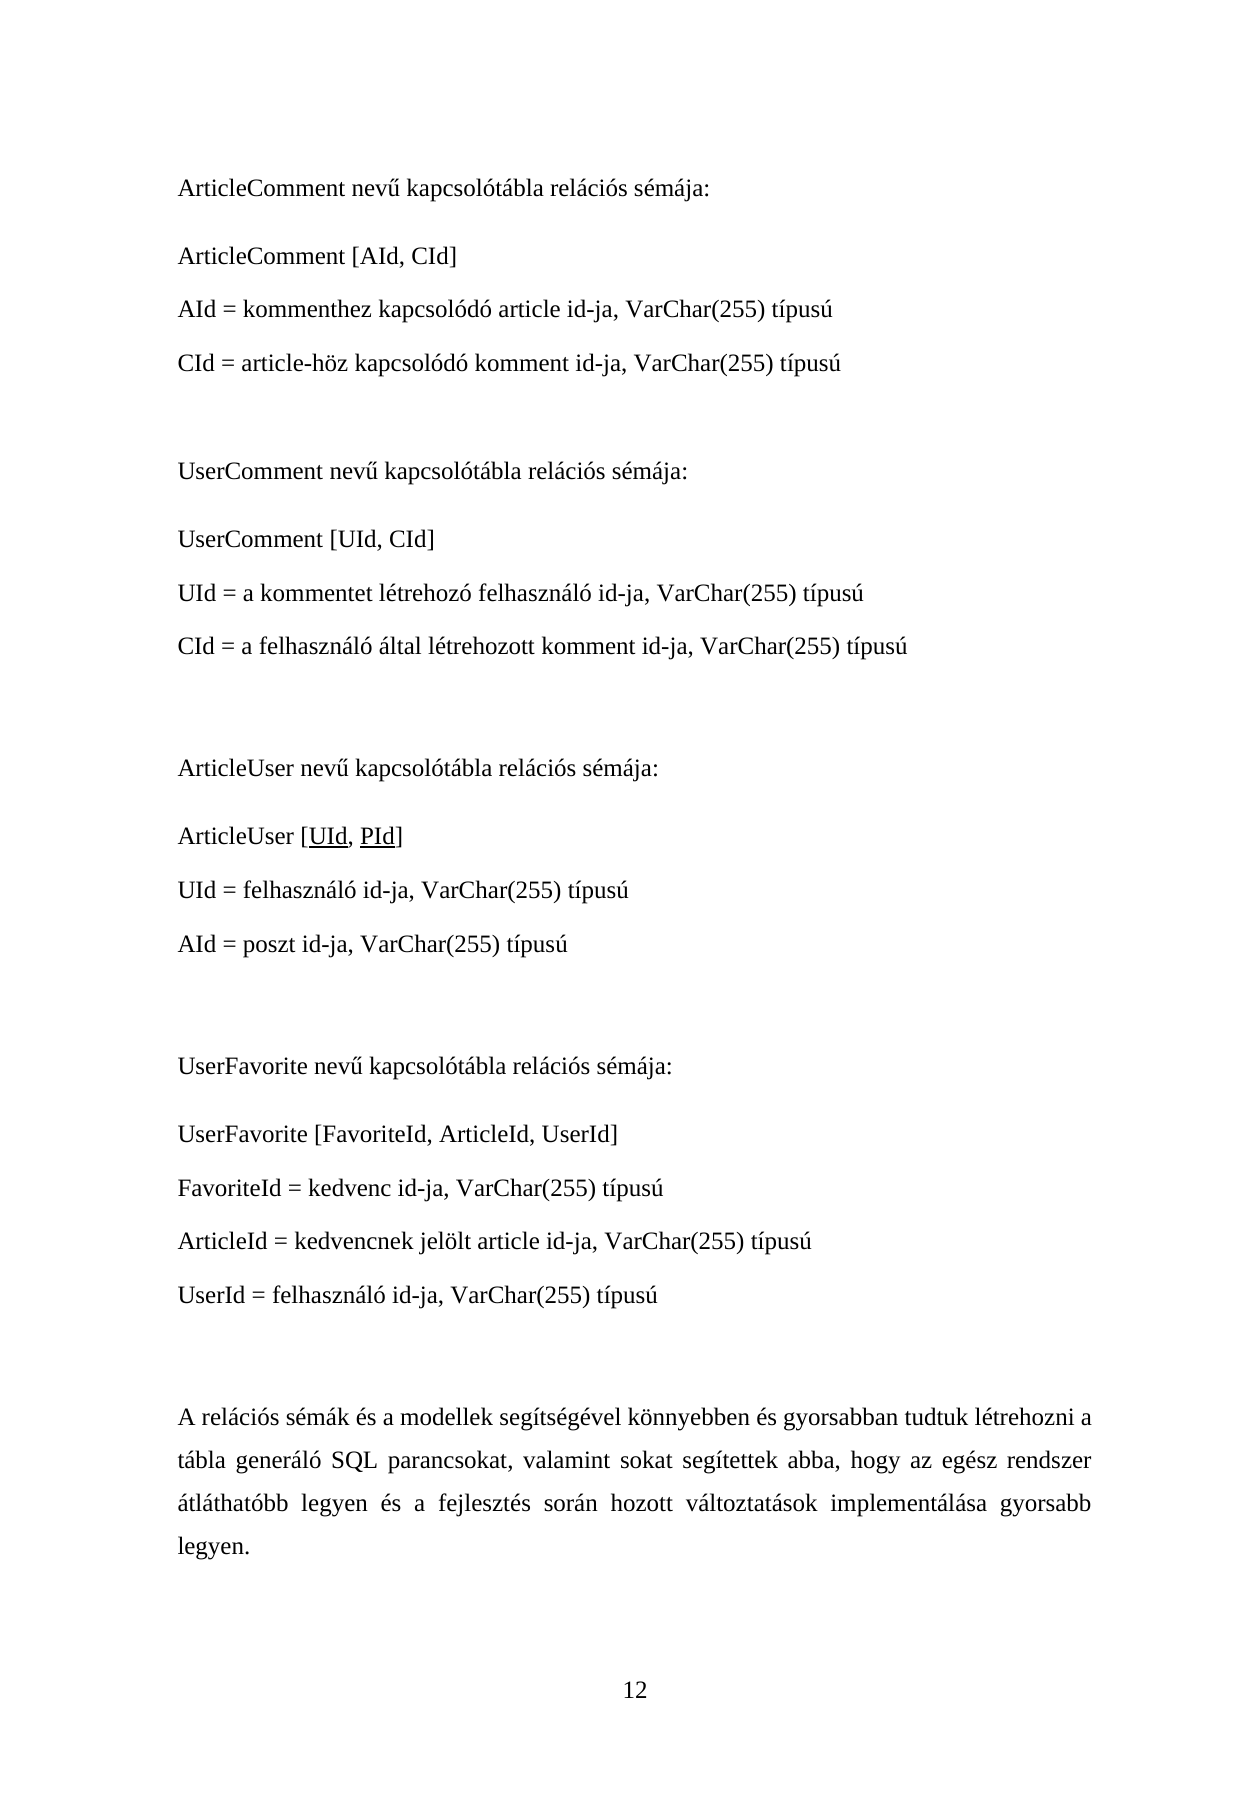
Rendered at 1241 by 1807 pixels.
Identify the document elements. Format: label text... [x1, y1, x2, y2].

text UId = a kommentet létrehozó felhasználó id-ja, VarChar(255) típusú [177, 578, 1092, 606]
text FavoriteId = kedvenc id-ja, VarChar(255) típusú [177, 1173, 1092, 1201]
text UserComment [UId, CId] [177, 524, 1092, 553]
text UserComment nevű kapcsolótábla relációs sémája: [177, 456, 1092, 484]
text ArticleId = kedvencnek jelölt article id-ja, VarChar(255) típusú [177, 1226, 1092, 1255]
text UserFavorite nevű kapcsolótábla relációs sémája: [177, 1051, 1092, 1079]
text AId = kommenthez kapcsolódó article id-ja, VarChar(255) típusú [177, 294, 1092, 323]
text ArticleComment [AId, CId] [177, 241, 1092, 269]
text UserId = felhasználó id-ja, VarChar(255) típusú [177, 1280, 1092, 1309]
text ArticleUser [UId, PId] [177, 821, 1092, 850]
text CId = a felhasználó által létrehozott komment id-ja, VarChar(255) típusú [177, 631, 1092, 660]
text UserFavorite [FavoriteId, ArticleId, UserId] [177, 1119, 1092, 1148]
text UId = felhasználó id-ja, VarChar(255) típusú [177, 875, 1092, 904]
text ArticleComment nevű kapcsolótábla relációs sémája: [177, 173, 1092, 201]
text ArticleUser nevű kapcsolótábla relációs sémája: [177, 753, 1092, 782]
text A relációs sémák és a modellek segítségével könnyebben és gyorsabban tudtuk létrehozni a tábla generáló SQL parancsokat, valamint sokat segítettek abba, hogy az egész rendszer átláthatóbb legyen és a fejlesztés során hozott változtatások implementálása gyorsabb legyen. [177, 1402, 1092, 1560]
text CId = article-höz kapcsolódó komment id-ja, VarChar(255) típusú [177, 348, 1092, 377]
text AId = poszt id-ja, VarChar(255) típusú [177, 929, 1092, 958]
